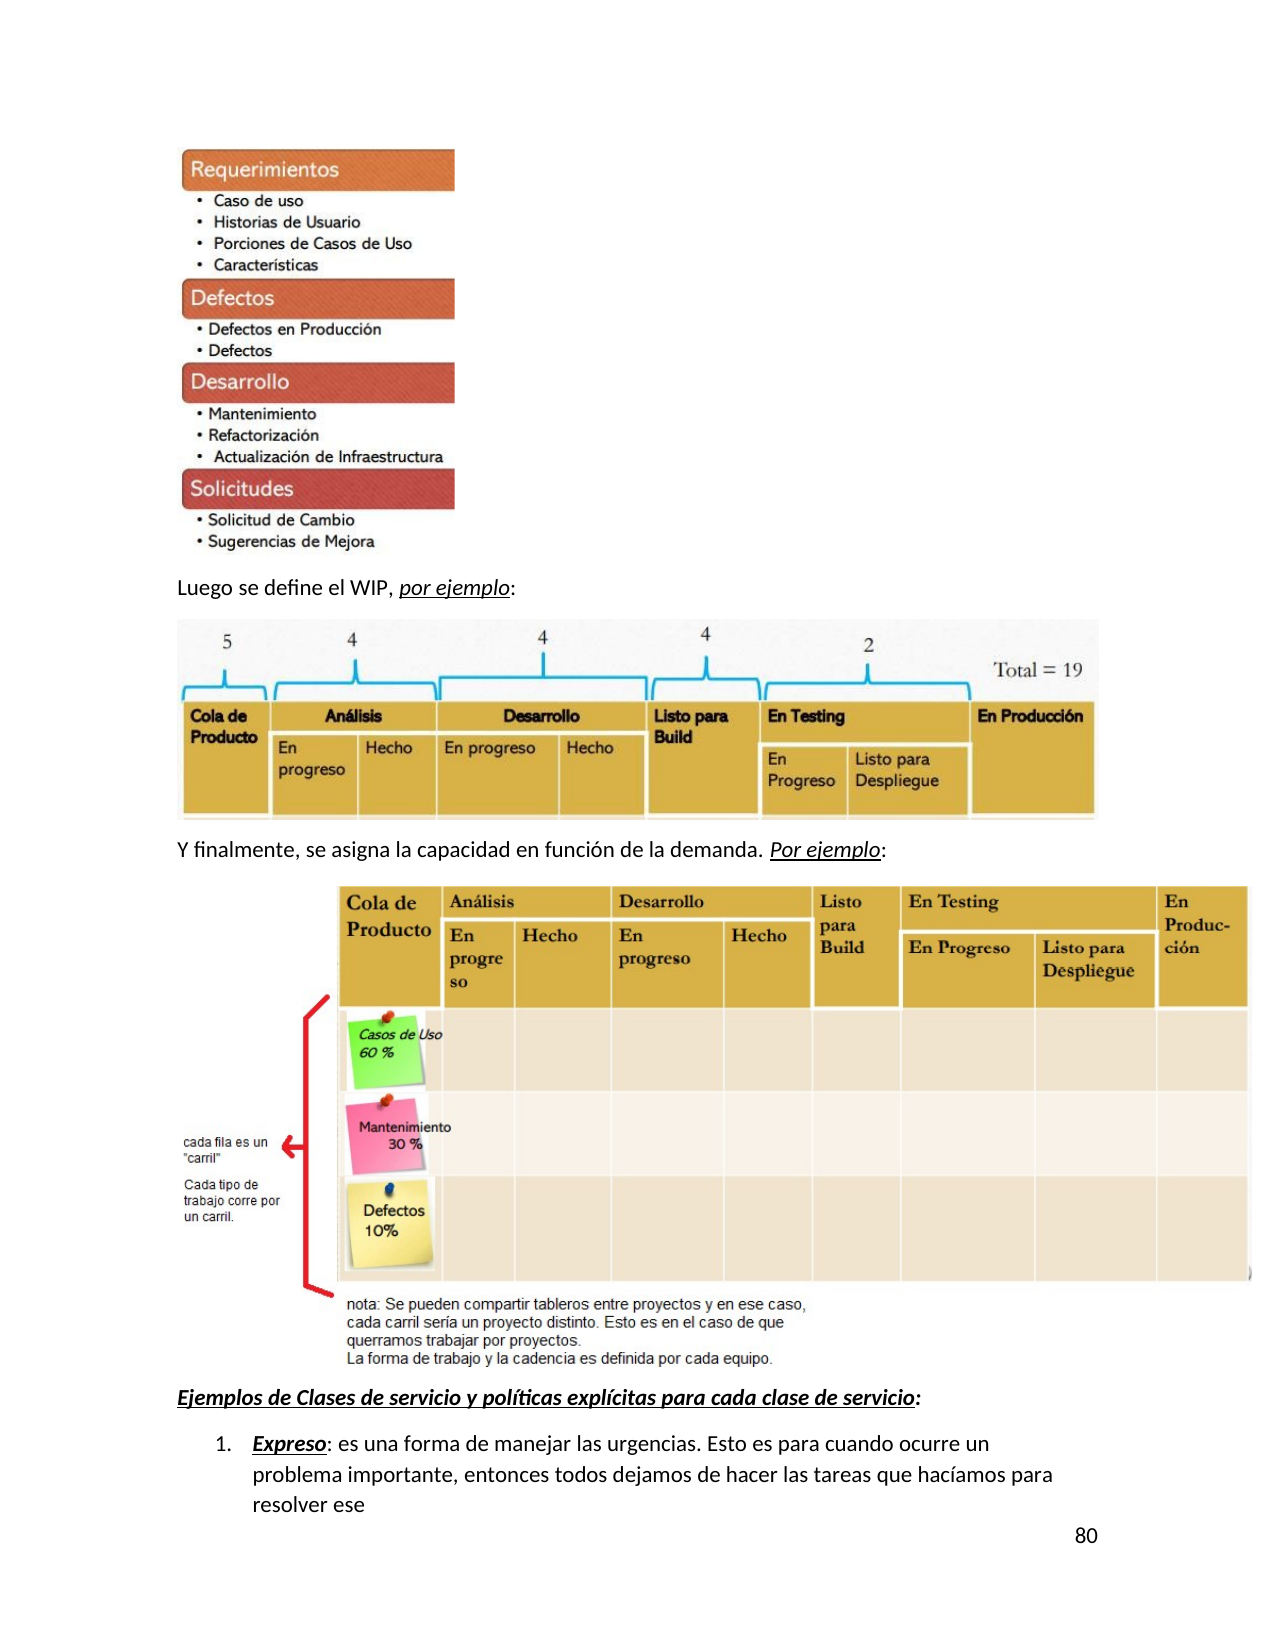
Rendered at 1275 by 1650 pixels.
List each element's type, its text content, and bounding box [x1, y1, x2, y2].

picture [177, 619, 1099, 820]
picture [177, 147, 455, 556]
picture [183, 886, 1253, 1367]
list Expreso: es una forma de manejar las urgencias. Esto es para cuando ocurre un problema importante, entonces todos dejamos de hacer las tareas que hacíamos para resolver ese [214, 1429, 1083, 1518]
text Luego se define el WIP, por ejemplo: [177, 573, 1256, 601]
